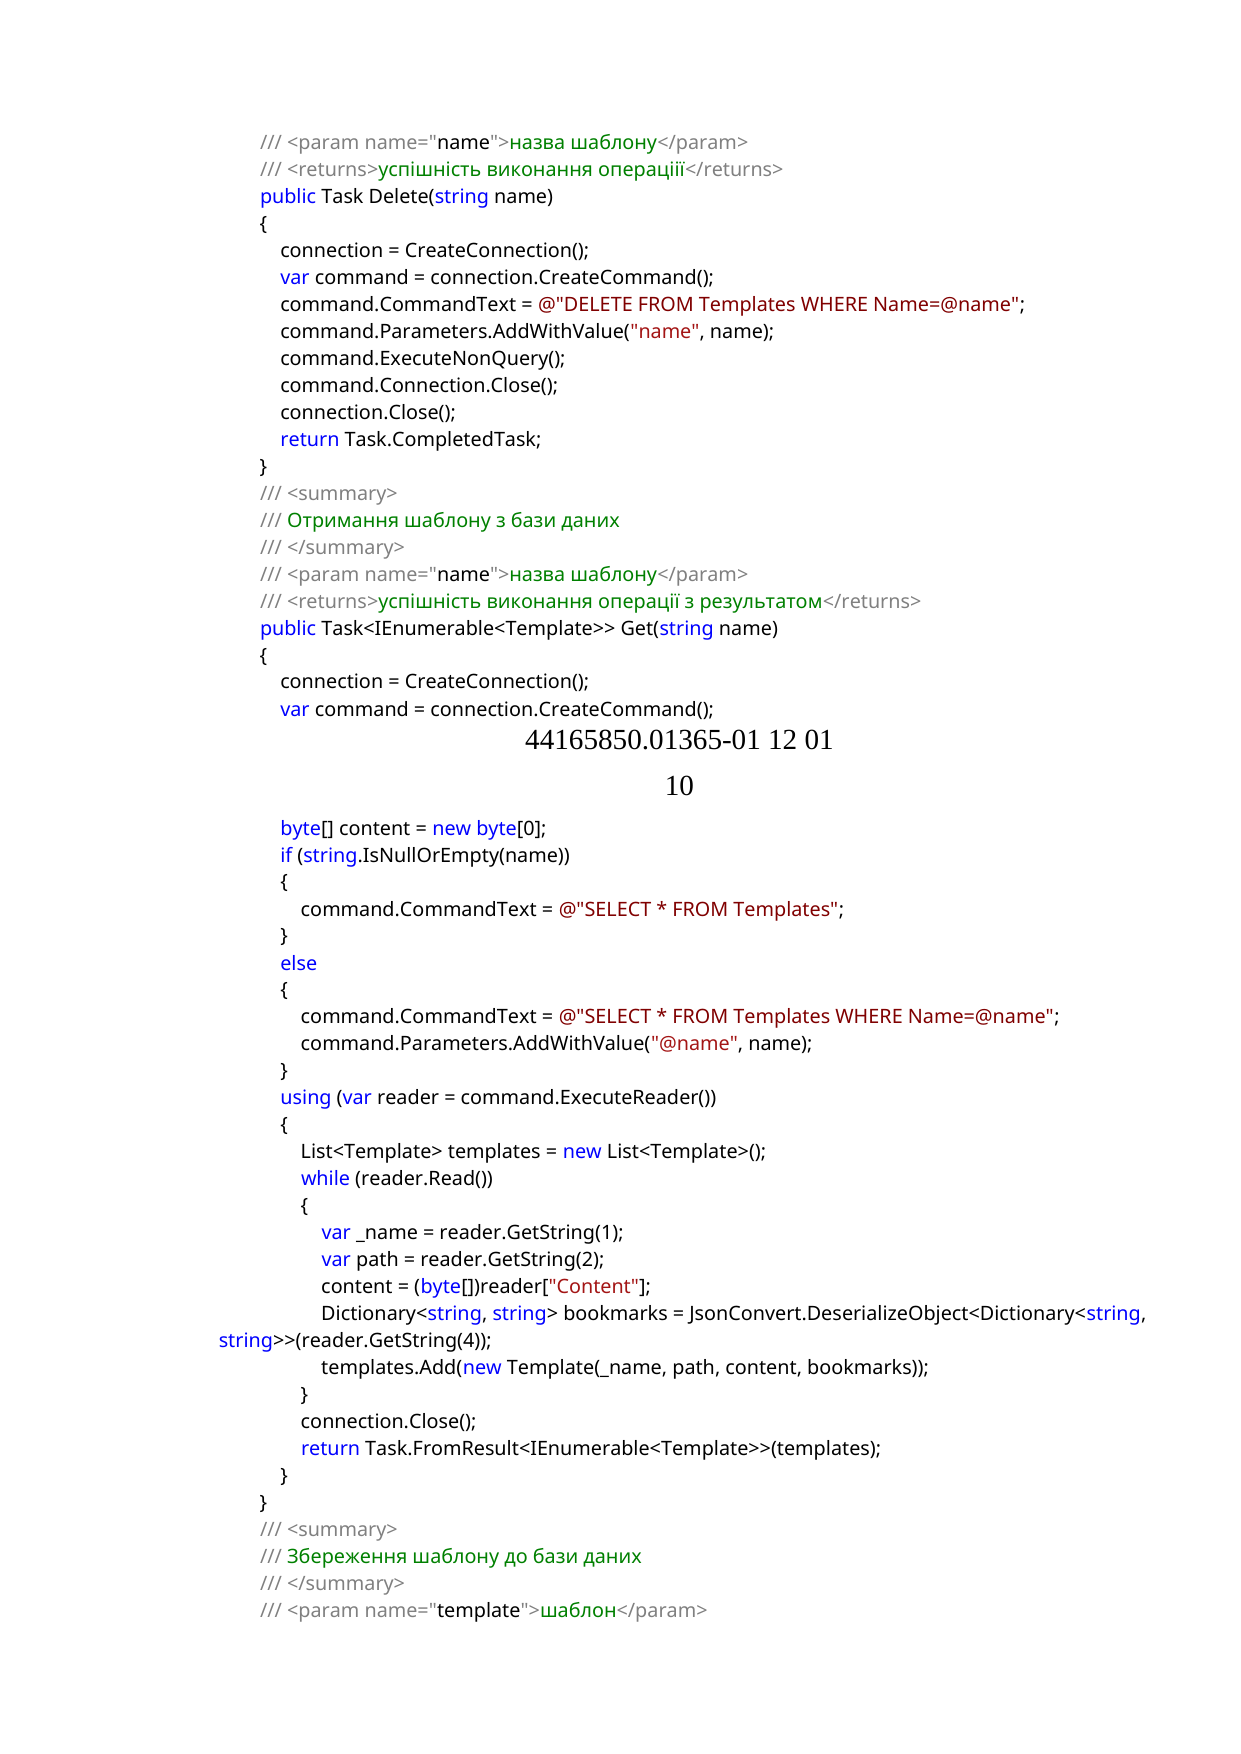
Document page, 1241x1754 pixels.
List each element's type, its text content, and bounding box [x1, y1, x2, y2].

text command.ExecuteNonQuery(); [218, 344, 1181, 371]
text { [218, 641, 1181, 668]
text return Task.CompletedTask; [218, 425, 1181, 452]
text var command = connection.CreateCommand(); [218, 263, 1181, 290]
text var path = reader.GetString(2); [218, 1246, 1181, 1272]
text command.Connection.Close(); [218, 371, 1181, 398]
text } [218, 1461, 1181, 1488]
text while (reader.Read()) [218, 1164, 1181, 1192]
text connection.Close(); [218, 1407, 1181, 1434]
text content = (byte[])reader["Content"]; [218, 1272, 1181, 1299]
text else [218, 949, 1181, 976]
text Dictionary<string, string> bookmarks = JsonConvert.DeserializeObject<Dictionary<string, string>>(reader.GetString(4)); [218, 1299, 1181, 1353]
text /// <param name="template">шаблон</param> [218, 1596, 1181, 1623]
text /// <summary> [218, 1515, 1181, 1542]
text connection.Close(); [218, 398, 1181, 425]
text command.CommandText = @"SELECT * FROM Templates WHERE Name=@name"; [218, 1003, 1181, 1030]
text { [218, 976, 1181, 1003]
text var command = connection.CreateCommand(); [218, 695, 1181, 722]
text } [218, 452, 1181, 479]
text } [218, 1380, 1181, 1407]
text /// <returns>успішність виконання операціії</returns> [218, 155, 1181, 182]
text /// Отримання шаблону з бази даних [218, 506, 1181, 533]
text if (string.IsNullOrEmpty(name)) [218, 841, 1181, 868]
text /// </summary> [218, 1569, 1181, 1596]
text templates.Add(new Template(_name, path, content, bookmarks)); [218, 1353, 1181, 1380]
text var _name = reader.GetString(1); [218, 1218, 1181, 1246]
text /// </summary> [218, 533, 1181, 560]
text } [218, 1488, 1181, 1515]
text /// Збереження шаблону до бази даних [218, 1542, 1181, 1569]
text { [218, 868, 1181, 895]
text 44165850.01365-01 12 01 [177, 722, 1181, 755]
text using (var reader = command.ExecuteReader()) [218, 1084, 1181, 1111]
text /// <returns>успішність виконання операції з результатом</returns> [218, 587, 1181, 614]
text command.Parameters.AddWithValue("@name", name); [218, 1030, 1181, 1057]
text /// <param name="name">назва шаблону</param> [218, 128, 1181, 155]
text List<Template> templates = new List<Template>(); [218, 1138, 1181, 1164]
text } [218, 1057, 1181, 1084]
text /// <param name="name">назва шаблону</param> [218, 560, 1181, 587]
text connection = CreateConnection(); [218, 668, 1181, 695]
text { [218, 1111, 1181, 1138]
text { [218, 209, 1181, 236]
text command.Parameters.AddWithValue("name", name); [218, 317, 1181, 344]
text { [218, 1192, 1181, 1218]
text /// <summary> [218, 479, 1181, 506]
text public Task Delete(string name) [218, 182, 1181, 209]
text return Task.FromResult<IEnumerable<Template>>(templates); [218, 1434, 1181, 1461]
text public Task<IEnumerable<Template>> Get(string name) [218, 614, 1181, 641]
text 10 [177, 768, 1181, 801]
text } [218, 922, 1181, 949]
text connection = CreateConnection(); [218, 236, 1181, 263]
text command.CommandText = @"SELECT * FROM Templates"; [218, 895, 1181, 922]
text command.CommandText = @"DELETE FROM Templates WHERE Name=@name"; [218, 290, 1181, 317]
text byte[] content = new byte[0]; [218, 814, 1181, 841]
